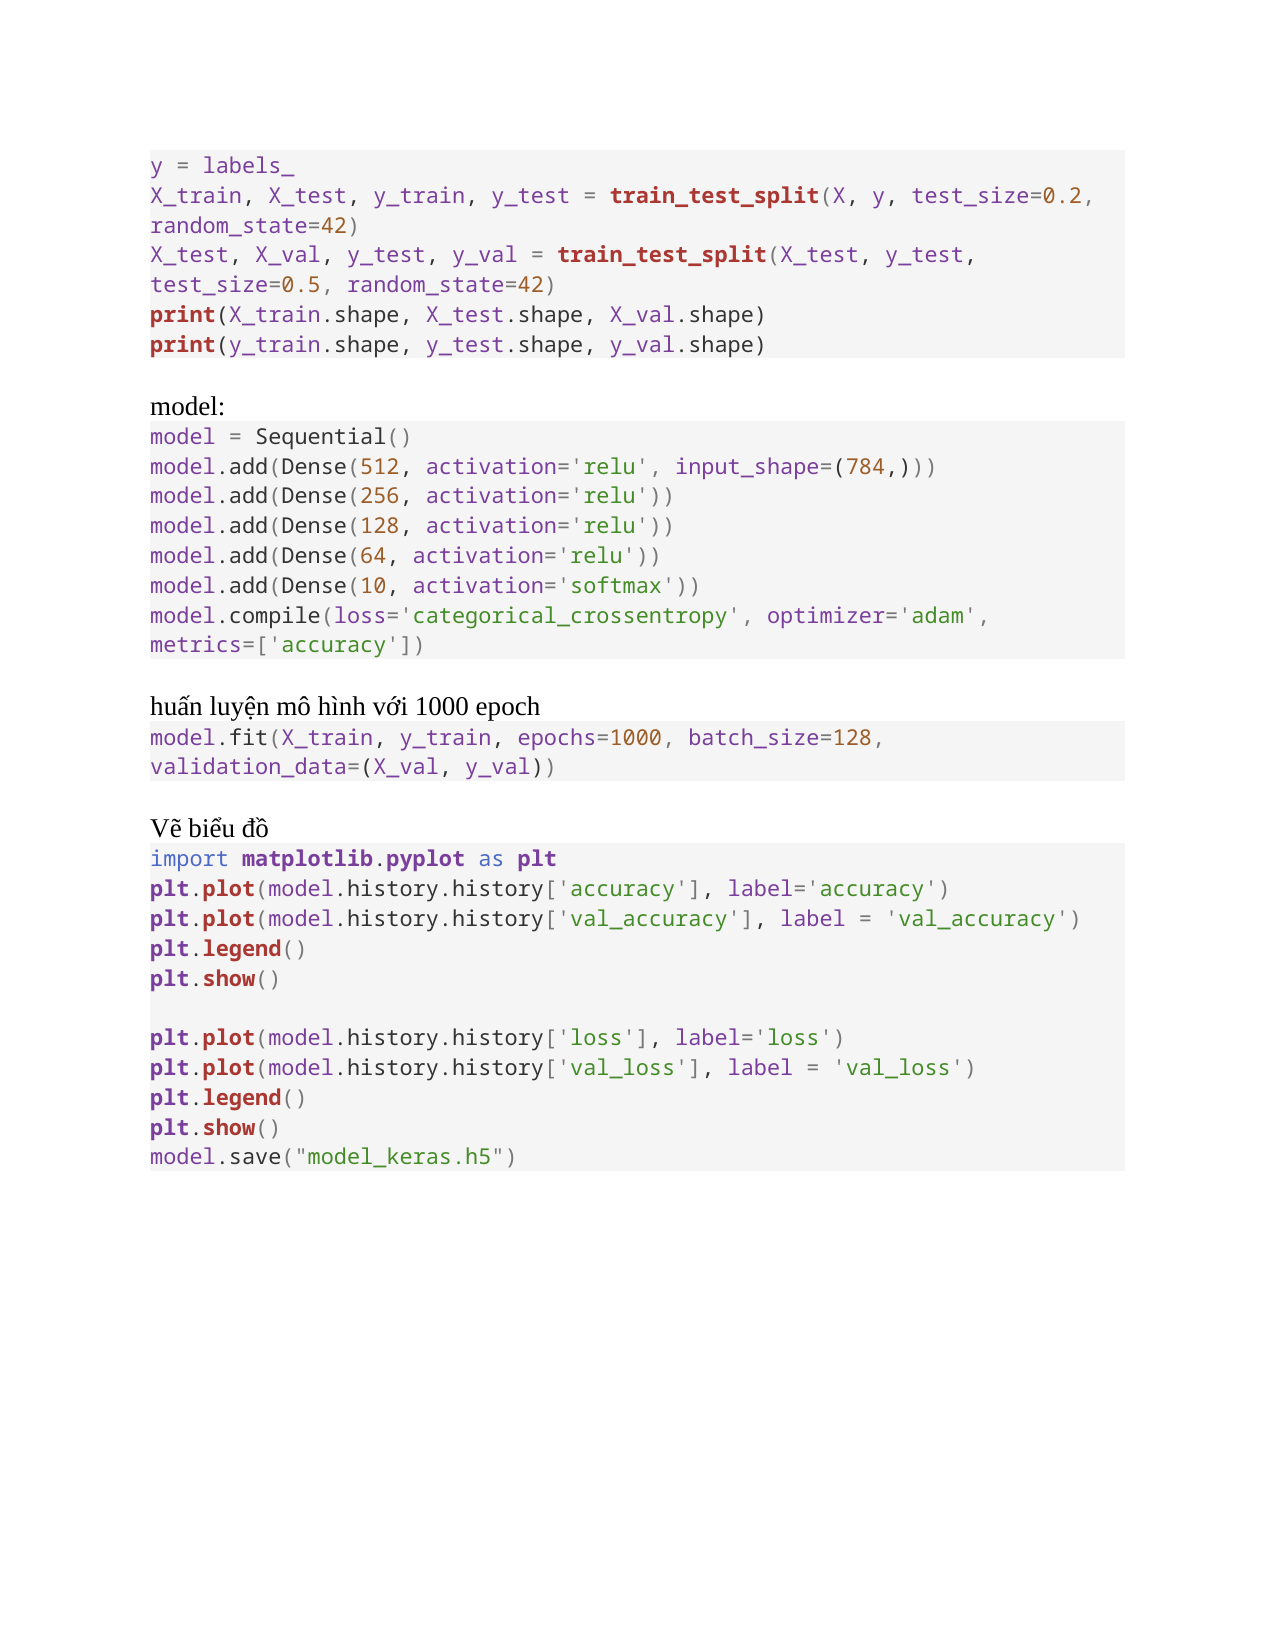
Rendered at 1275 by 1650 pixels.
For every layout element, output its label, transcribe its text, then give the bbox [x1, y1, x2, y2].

text plt.plot(model.history.history['loss'], label='loss') [150, 1022, 1125, 1052]
text model.add(Dense(10, activation='softmax')) [150, 570, 1125, 599]
text plt.show() [150, 1111, 1125, 1141]
text plt.plot(model.history.history['val_accuracy'], label = 'val_accuracy') [150, 903, 1125, 933]
text print(y_train.shape, y_test.shape, y_val.shape) [150, 329, 1125, 358]
text plt.plot(model.history.history['val_loss'], label = 'val_loss') [150, 1052, 1125, 1082]
text model.add(Dense(256, activation='relu')) [150, 480, 1125, 510]
text plt.show() [150, 962, 1125, 992]
text plt.plot(model.history.history['accuracy'], label='accuracy') [150, 873, 1125, 903]
text model.add(Dense(128, activation='relu')) [150, 510, 1125, 540]
text print(X_train.shape, X_test.shape, X_val.shape) [150, 299, 1125, 329]
text plt.legend() [150, 1082, 1125, 1111]
text model.add(Dense(512, activation='relu', input_shape=(784,))) [150, 451, 1125, 480]
text model.compile(loss='categorical_crossentropy', optimizer='adam', metrics=['accuracy']) [150, 599, 1125, 659]
text X_train, X_test, y_train, y_test = train_test_split(X, y, test_size=0.2, random_state=42) [150, 180, 1125, 239]
text y = labels_ [150, 150, 1125, 180]
text model.fit(X_train, y_train, epochs=1000, batch_size=128, validation_data=(X_val, y_val)) [150, 721, 1125, 781]
text model = Sequential() [150, 421, 1125, 451]
text import matplotlib.pyplot as plt [150, 843, 1125, 873]
text model.add(Dense(64, activation='relu')) [150, 540, 1125, 570]
text model.save("model_keras.h5") [150, 1141, 1125, 1171]
text Vẽ biểu đồ [150, 812, 1125, 843]
text X_test, X_val, y_test, y_val = train_test_split(X_test, y_test, test_size=0.5, random_state=42) [150, 239, 1125, 299]
text huấn luyện mô hình với 1000 epoch [150, 690, 1125, 721]
text model: [150, 390, 1125, 421]
text plt.legend() [150, 933, 1125, 962]
